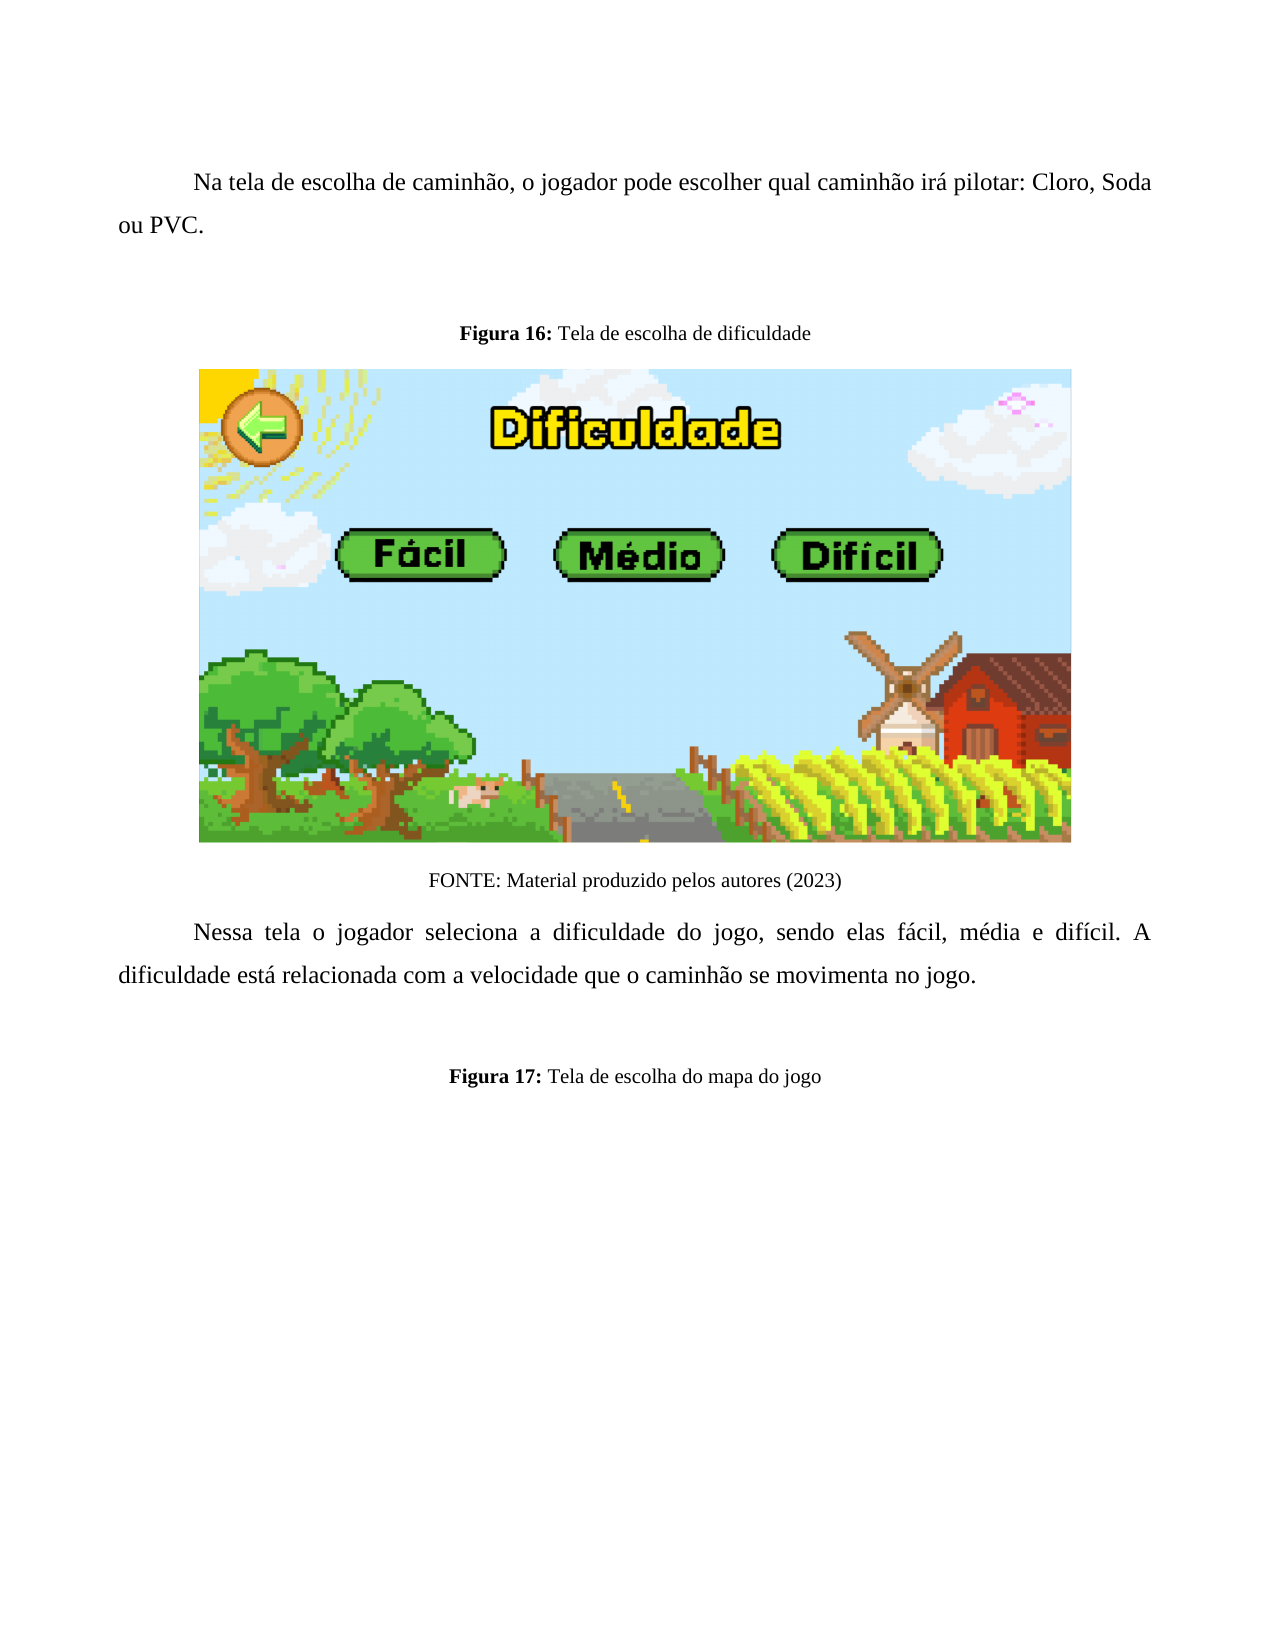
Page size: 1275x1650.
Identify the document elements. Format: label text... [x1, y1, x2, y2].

text Na tela de escolha de caminhão, o jogador pode escolher qual caminhão irá pilotar: Cloro, Soda ou PVC. [118, 167, 1152, 238]
text FONTE: Material produzido pelos autores (2023) [118, 868, 1152, 892]
picture [199, 369, 1072, 843]
text Nessa tela o jogador seleciona a dificuldade do jogo, sendo elas fácil, média e difícil. A dificuldade está relacionada com a velocidade que o caminhão se movimenta no jogo. [118, 917, 1152, 988]
text Figura 17: Tela de escolha do mapa do jogo [118, 1064, 1152, 1088]
text Figura 16: Tela de escolha de dificuldade [118, 321, 1152, 345]
